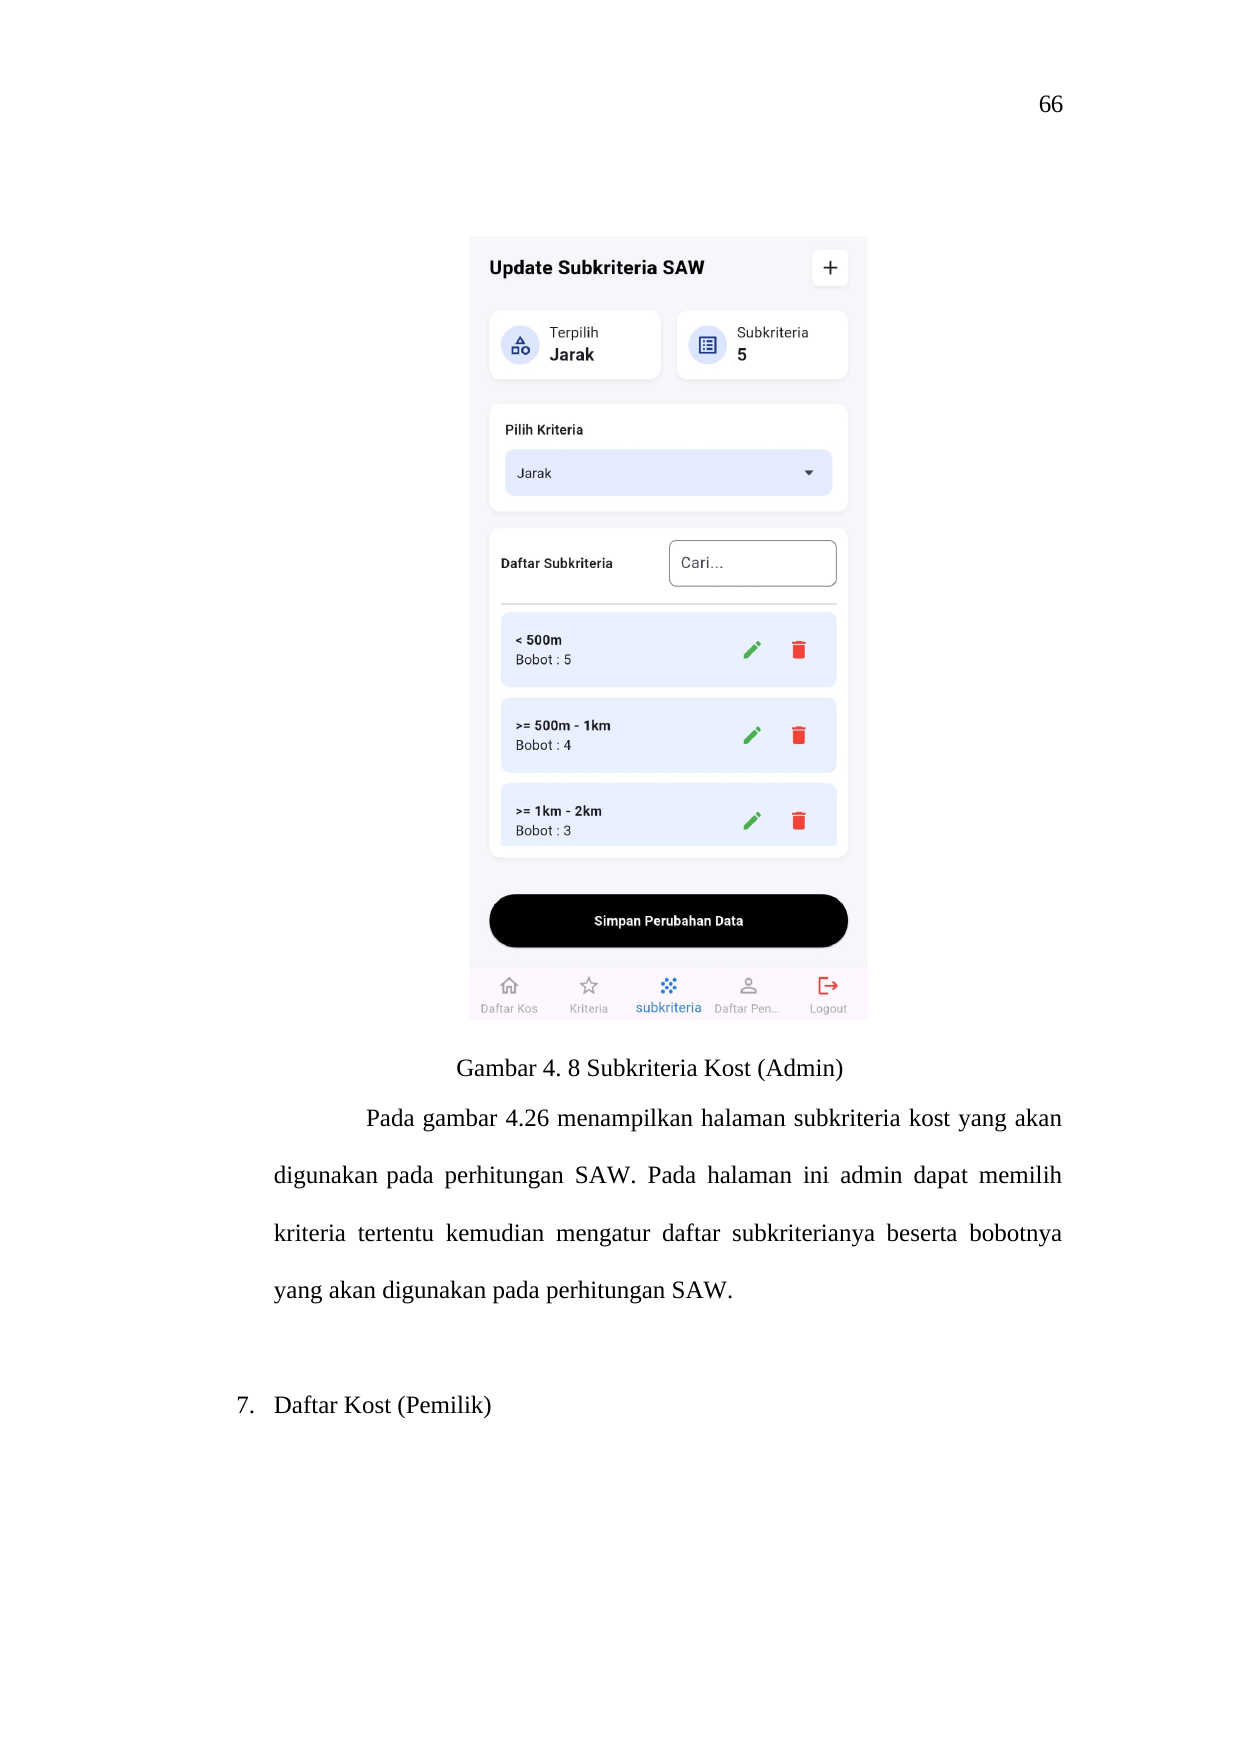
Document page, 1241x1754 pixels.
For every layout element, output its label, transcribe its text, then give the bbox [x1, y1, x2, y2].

list Pada gambar 4.26 menampilkan halaman subkriteria kost yang akan digunakan pada perhitungan SAW. Pada halaman ini admin dapat memilih kriteria tertentu kemudian mengatur daftar subkriterianya beserta bobotnya yang akan digunakan pada perhitungan SAW. [274, 1103, 1063, 1304]
picture [469, 236, 868, 1020]
list Daftar Kost (Pemilik) [236, 1390, 1063, 1419]
text Gambar 4. 8 Subkriteria Kost (Admin) [236, 1053, 1063, 1082]
